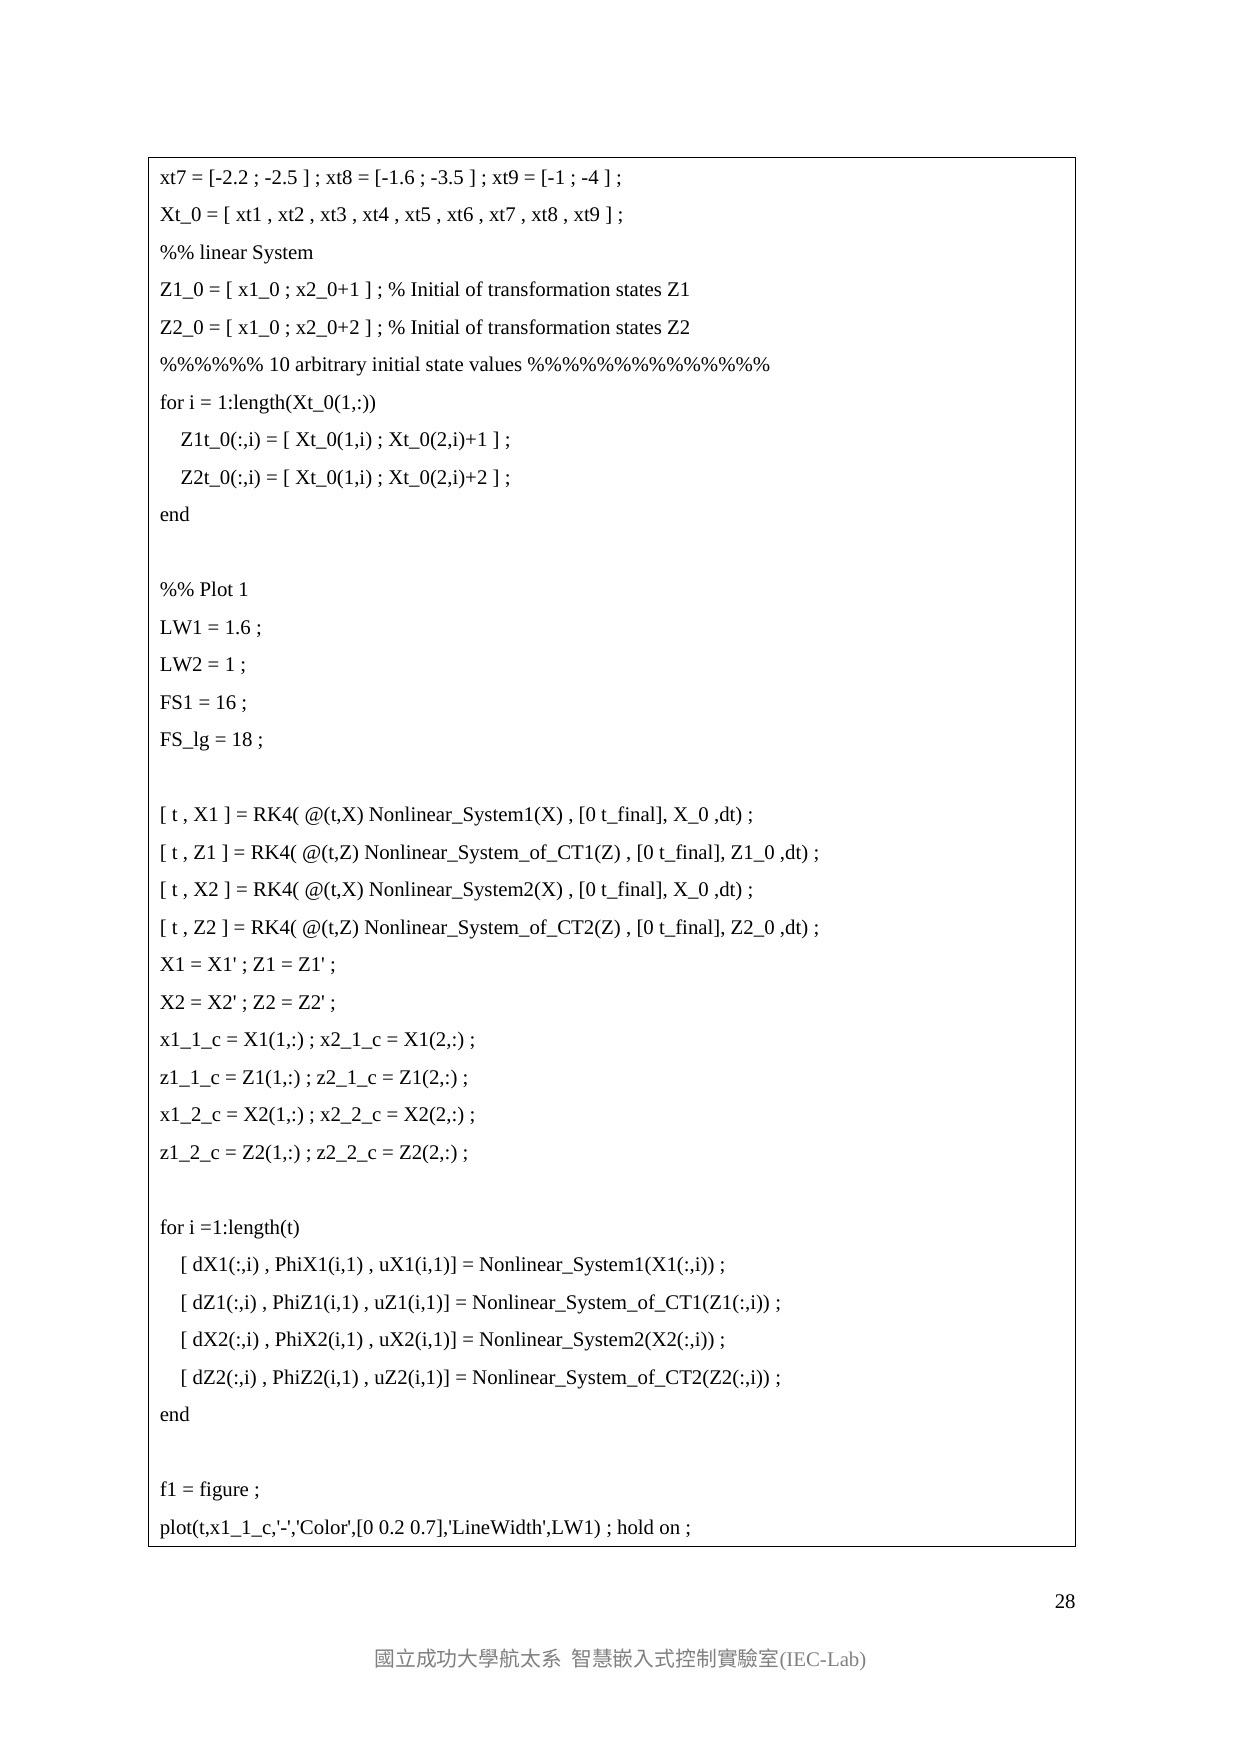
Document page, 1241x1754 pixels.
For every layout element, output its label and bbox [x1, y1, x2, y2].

table_cell [149, 158, 1075, 1546]
